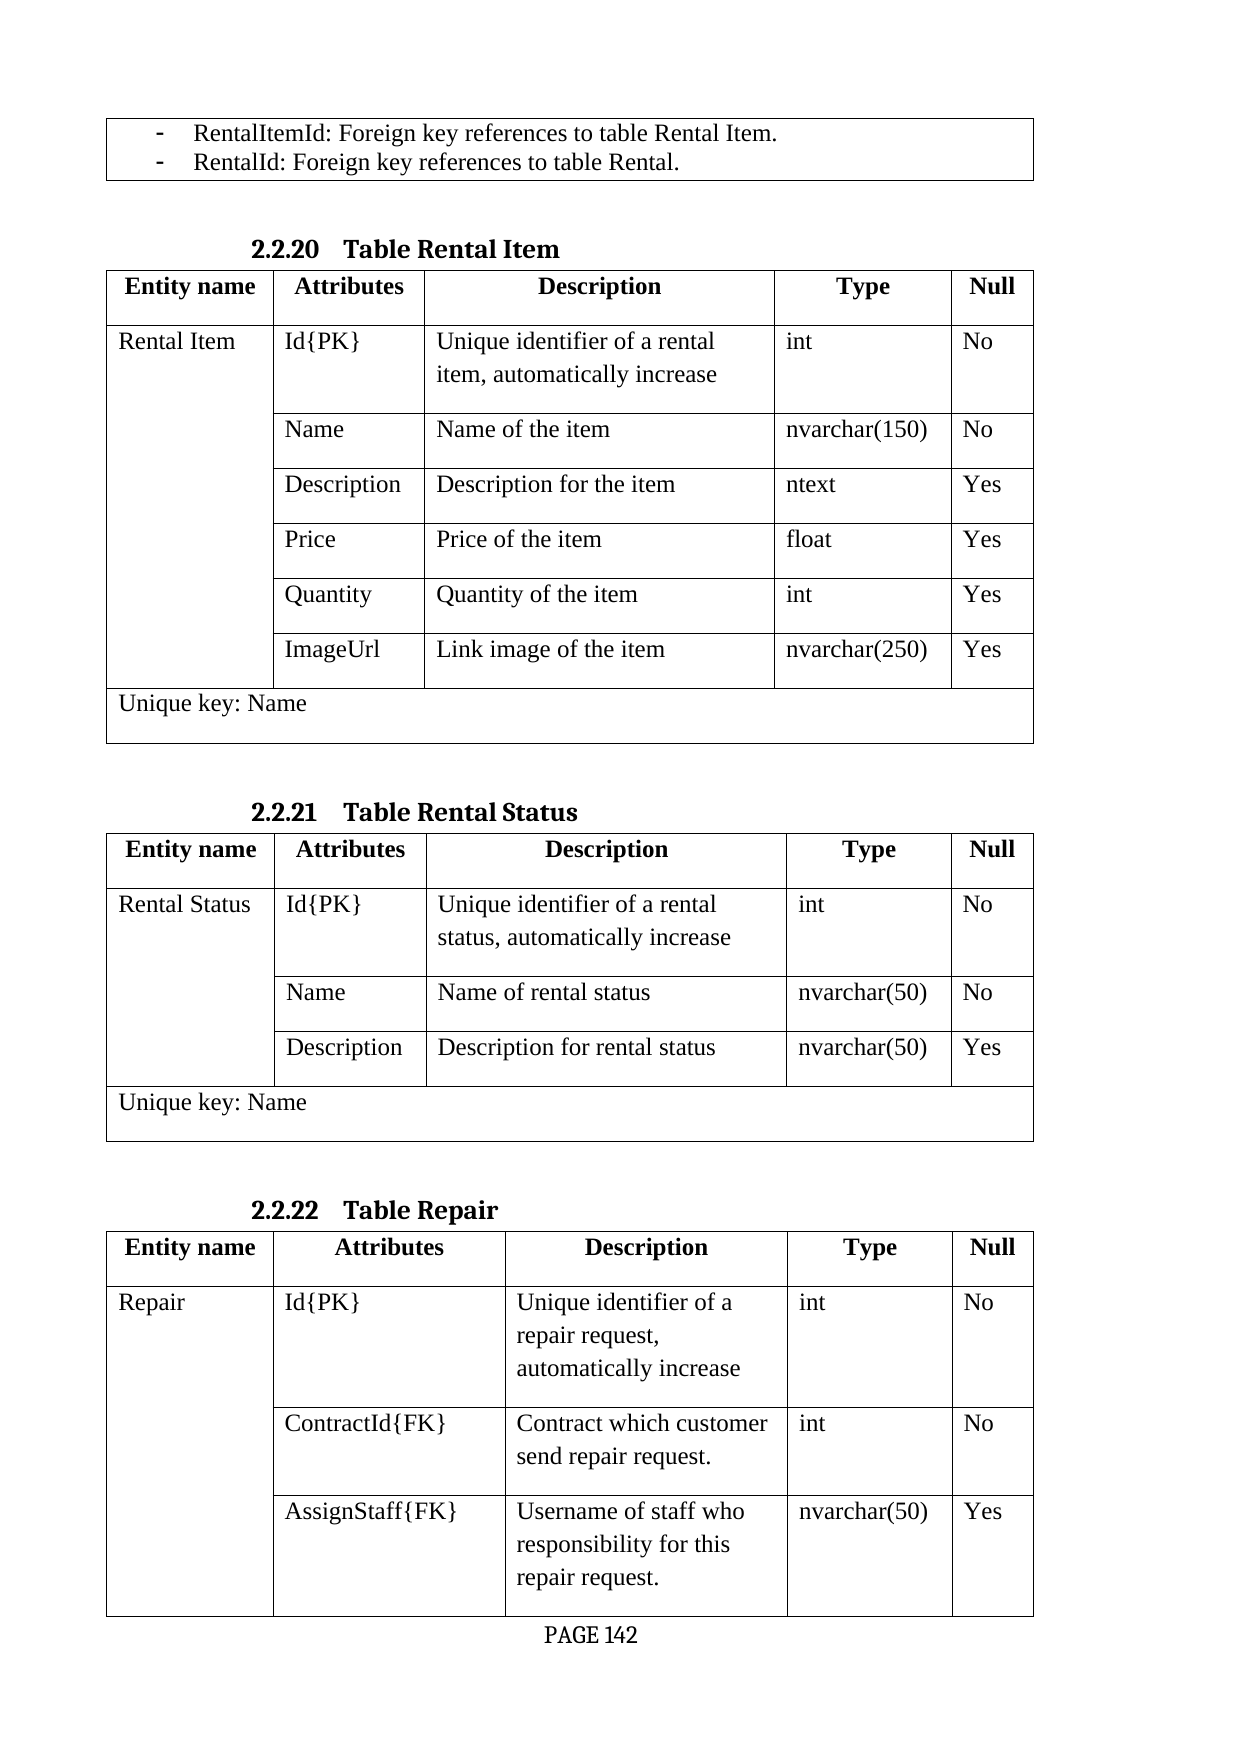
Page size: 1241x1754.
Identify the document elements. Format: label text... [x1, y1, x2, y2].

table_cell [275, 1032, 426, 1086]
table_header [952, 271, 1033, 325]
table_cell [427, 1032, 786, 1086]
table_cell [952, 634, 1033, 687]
subtitle Table Rental Item [251, 234, 1063, 266]
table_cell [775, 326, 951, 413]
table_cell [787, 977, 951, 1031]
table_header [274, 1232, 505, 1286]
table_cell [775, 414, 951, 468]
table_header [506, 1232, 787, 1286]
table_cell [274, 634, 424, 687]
subtitle Table Rental Status [251, 797, 1063, 828]
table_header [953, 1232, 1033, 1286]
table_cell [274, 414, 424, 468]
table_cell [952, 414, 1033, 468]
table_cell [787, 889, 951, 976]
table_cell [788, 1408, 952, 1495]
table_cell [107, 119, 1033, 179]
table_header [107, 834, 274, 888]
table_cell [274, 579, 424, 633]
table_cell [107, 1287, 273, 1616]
subtitle Table Repair [251, 1195, 1063, 1227]
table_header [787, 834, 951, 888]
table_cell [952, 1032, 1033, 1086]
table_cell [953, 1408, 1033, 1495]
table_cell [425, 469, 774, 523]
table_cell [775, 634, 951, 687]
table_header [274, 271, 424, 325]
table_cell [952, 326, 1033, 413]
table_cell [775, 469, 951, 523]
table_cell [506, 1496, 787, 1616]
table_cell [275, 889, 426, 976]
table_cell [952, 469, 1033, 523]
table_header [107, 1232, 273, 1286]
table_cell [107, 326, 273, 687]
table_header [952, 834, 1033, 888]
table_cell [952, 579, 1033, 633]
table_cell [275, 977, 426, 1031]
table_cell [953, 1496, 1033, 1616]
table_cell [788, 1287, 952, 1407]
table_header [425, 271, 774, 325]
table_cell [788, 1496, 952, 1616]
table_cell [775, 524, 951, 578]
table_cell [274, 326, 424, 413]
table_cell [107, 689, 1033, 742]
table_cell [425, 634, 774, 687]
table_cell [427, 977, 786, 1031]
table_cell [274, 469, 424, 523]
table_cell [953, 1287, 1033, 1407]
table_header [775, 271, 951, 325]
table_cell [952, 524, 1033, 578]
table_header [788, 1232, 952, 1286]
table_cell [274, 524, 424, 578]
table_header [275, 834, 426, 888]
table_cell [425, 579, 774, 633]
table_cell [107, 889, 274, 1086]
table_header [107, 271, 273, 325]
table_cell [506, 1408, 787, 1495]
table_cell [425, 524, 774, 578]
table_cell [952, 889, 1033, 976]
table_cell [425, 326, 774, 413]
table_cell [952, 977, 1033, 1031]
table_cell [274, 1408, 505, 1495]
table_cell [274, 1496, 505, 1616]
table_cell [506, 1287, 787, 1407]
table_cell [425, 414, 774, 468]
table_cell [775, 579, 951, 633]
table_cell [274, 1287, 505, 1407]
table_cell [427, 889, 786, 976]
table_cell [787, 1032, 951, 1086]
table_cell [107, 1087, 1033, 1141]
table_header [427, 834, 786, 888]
